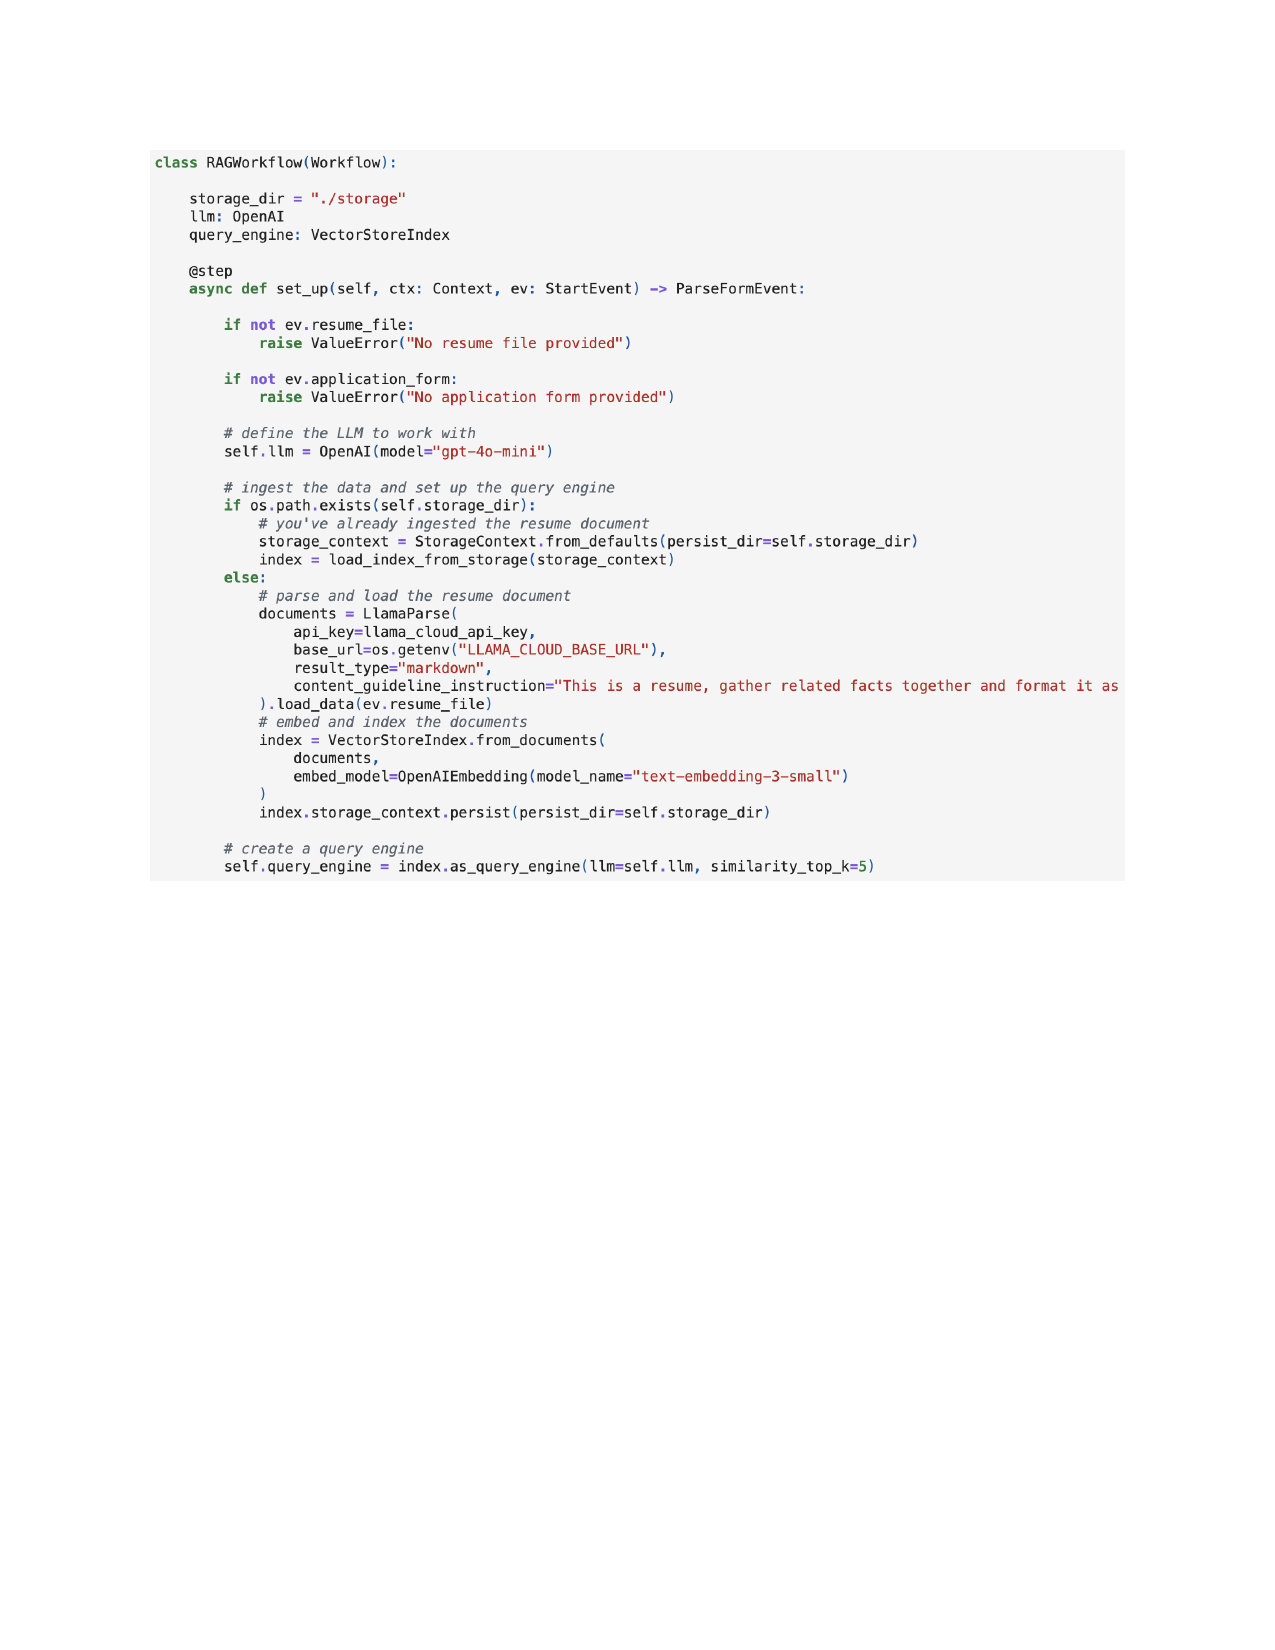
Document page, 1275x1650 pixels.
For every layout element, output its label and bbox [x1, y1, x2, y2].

picture [150, 150, 1125, 881]
